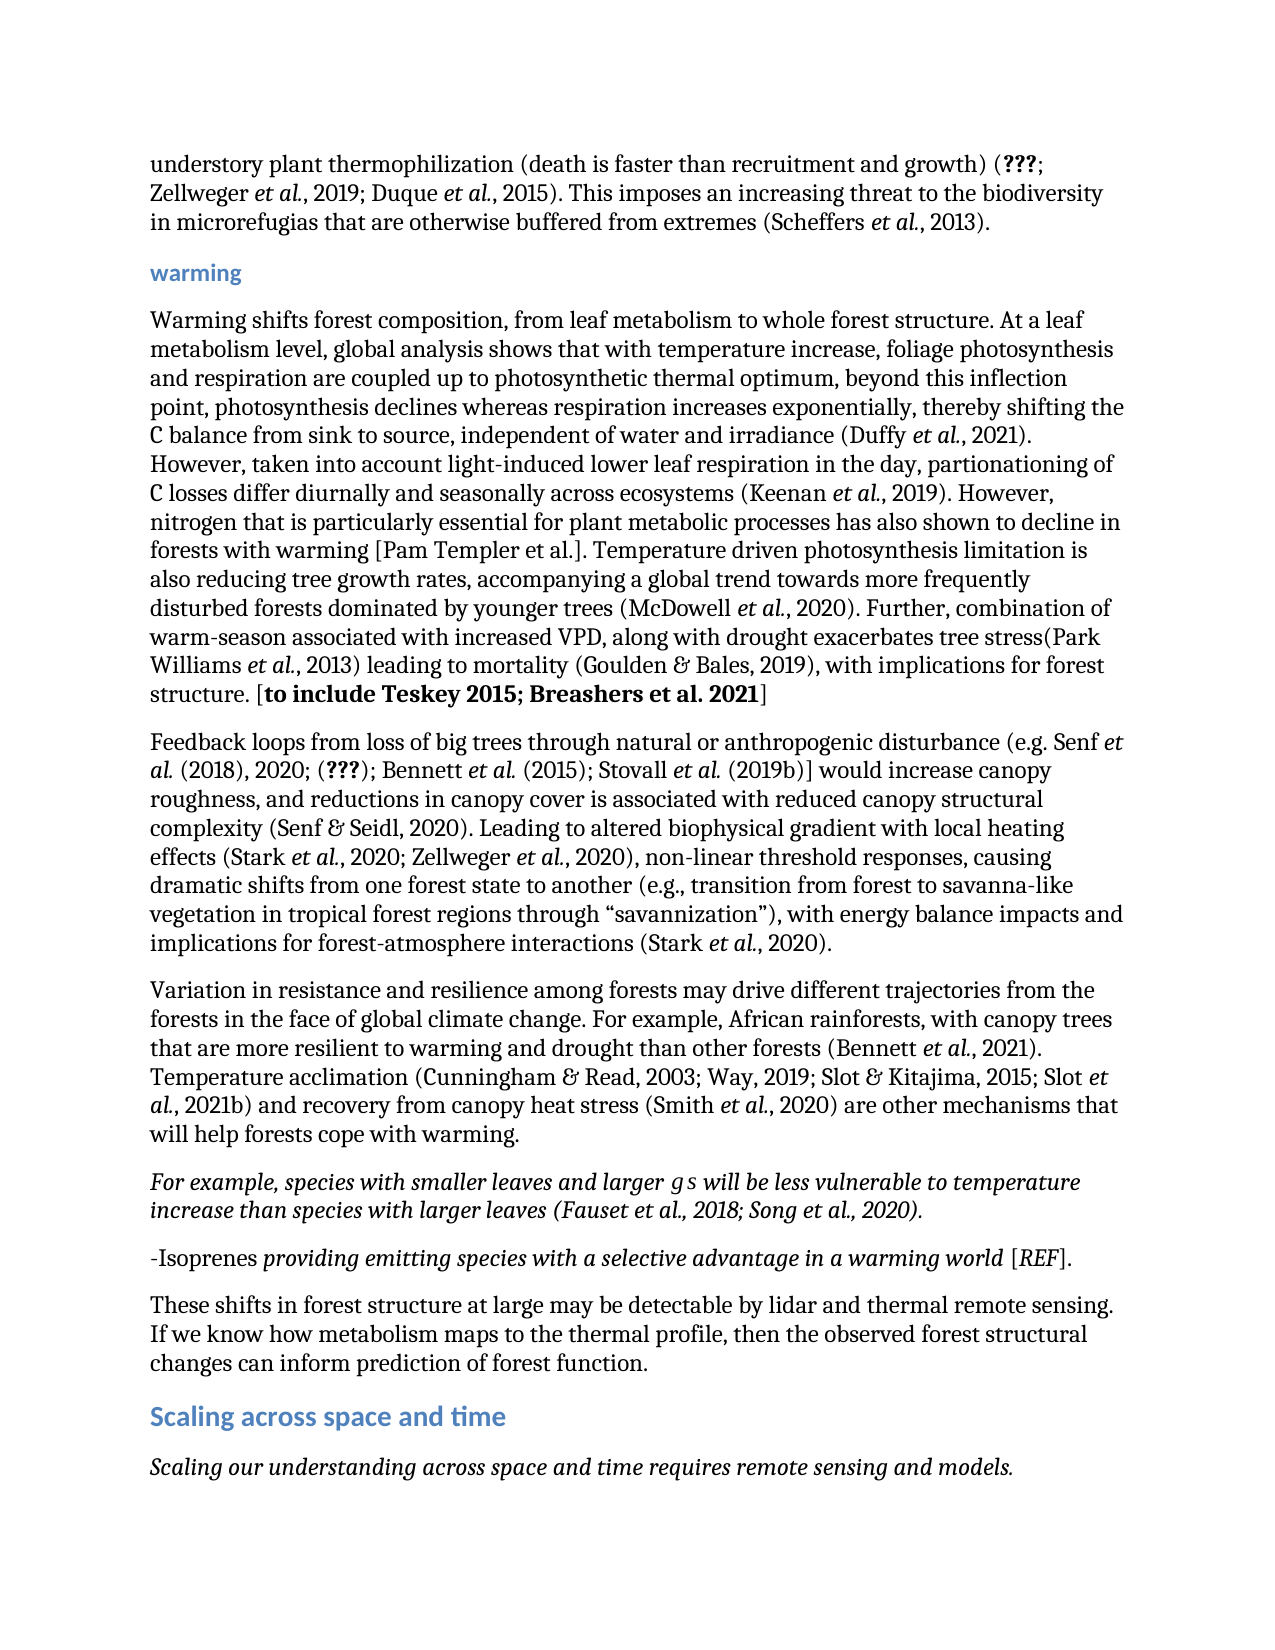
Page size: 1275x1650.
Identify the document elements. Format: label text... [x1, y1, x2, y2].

text Feedback loops from loss of big trees through natural or anthropogenic disturbance (e.g. Senf et al. (2018), 2020; (???); Bennett et al. (2015); Stovall et al. (2019b)] would increase canopy roughness, and reductions in canopy cover is associated with reduced canopy structural complexity (Senf & Seidl, 2020). Leading to altered biophysical gradient with local heating effects (Stark et al., 2020; Zellweger et al., 2020), non-linear threshold responses, causing dramatic shifts from one forest state to another (e.g., transition from forest to savanna-like vegetation in tropical forest regions through “savannization”), with energy balance impacts and implications for forest-atmosphere interactions (Stark et al., 2020). [150, 728, 1125, 958]
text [150, 150, 1125, 236]
text Scaling our understanding across space and time requires remote sensing and models. [150, 1453, 1125, 1482]
text Warming shifts forest composition, from leaf metabolism to whole forest structure. At a leaf metabolism level, global analysis shows that with temperature increase, foliage photosynthesis and respiration are coupled up to photosynthetic thermal optimum, beyond this inflection point, photosynthesis declines whereas respiration increases exponentially, thereby shifting the C balance from sink to source, independent of water and irradiance (Duffy et al., 2021). However, taken into account light-induced lower leaf respiration in the day, partionationing of C losses differ diurnally and seasonally across ecosystems (Keenan et al., 2019). However, nitrogen that is particularly essential for plant metabolic processes has also shown to decline in forests with warming [Pam Templer et al.]. Temperature driven photosynthesis limitation is also reducing tree growth rates, accompanying a global trend towards more frequently disturbed forests dominated by younger trees (McDowell et al., 2020). Further, combination of warm-season associated with increased VPD, along with drought exacerbates tree stress(Park Williams et al., 2013) leading to mortality (Goulden & Bales, 2019), with implications for forest structure. [to include Teskey 2015; Breashers et al. 2021] [150, 306, 1125, 709]
text Variation in resistance and resilience among forests may drive different trajectories from the forests in the face of global climate change. For example, African rainforests, with canopy trees that are more resilient to warming and drought than other forests (Bennett et al., 2021). Temperature acclimation (Cunningham & Read, 2003; Way, 2019; Slot & Kitajima, 2015; Slot et al., 2021b) and recovery from canopy heat stress (Smith et al., 2020) are other mechanisms that will help forests cope with warming. [150, 976, 1125, 1149]
subtitle warming [150, 257, 1125, 288]
text -Isoprenes providing emitting species with a selective advantage in a warming world [REF]. [150, 1244, 1125, 1273]
subtitle Scaling across space and time [150, 1398, 1125, 1434]
text These shifts in forest structure at large may be detectable by lidar and thermal remote sensing. If we know how metabolism maps to the thermal profile, then the observed forest structural changes can inform prediction of forest function. [150, 1291, 1125, 1378]
text For example, species with smaller leaves and larger will be less vulnerable to temperature increase than species with larger leaves (Fauset et al., 2018; Song et al., 2020). [150, 1168, 1125, 1225]
